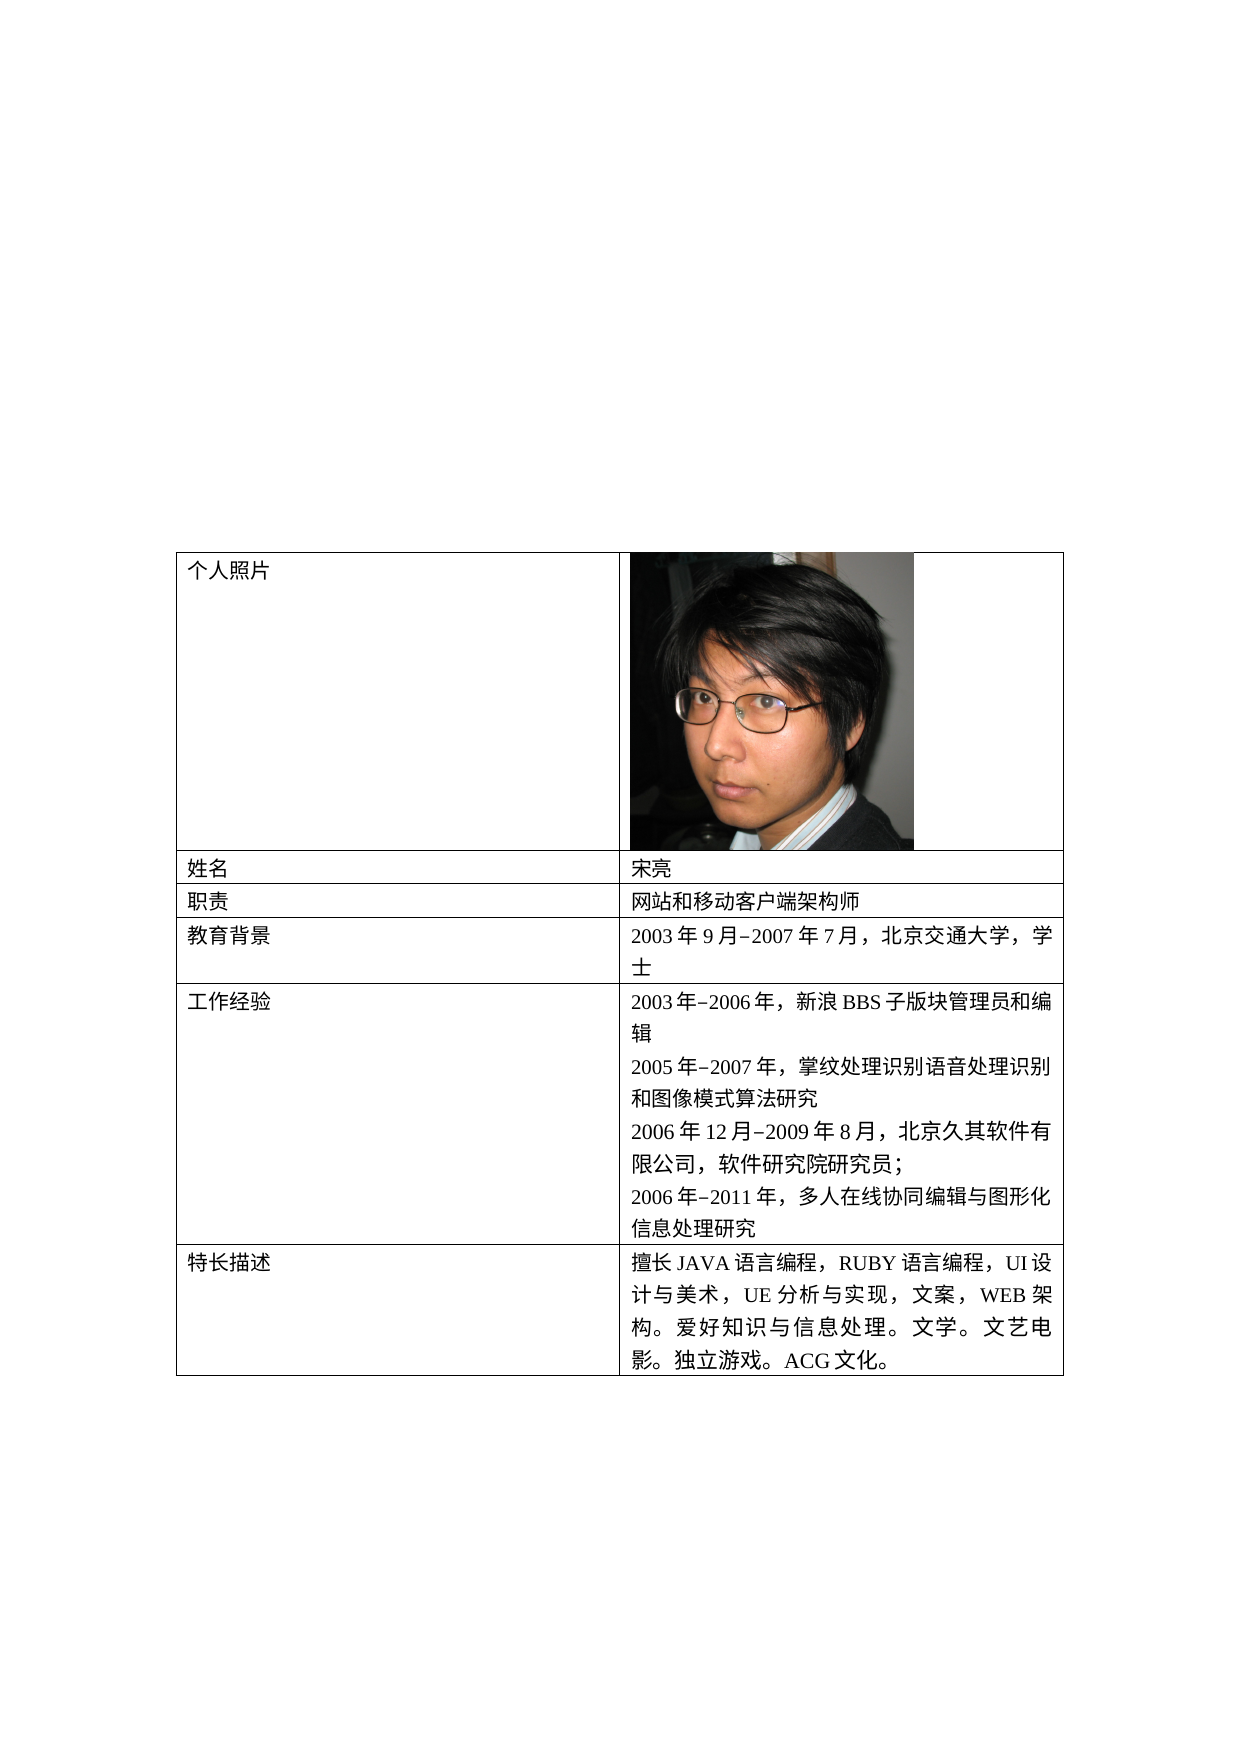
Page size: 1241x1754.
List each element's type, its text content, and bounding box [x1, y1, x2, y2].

table_cell 2003年–2006年，新浪BBS子版块管理员和编辑 2005年–2007年，掌纹处理识别语音处理识别和图像模式算法研究 2006年12月–2009年8月，北京久其软件有限公司，软件研究院研究员； 2006年–2011年，多人在线协同编辑与图形化信息处理研究 [620, 984, 1063, 1244]
table_header [914, 553, 1063, 849]
table_cell 工作经验 [177, 984, 619, 1244]
table_cell 教育背景 [177, 918, 619, 983]
table_cell 职责 [177, 884, 619, 917]
table_cell 特长描述 [177, 1245, 619, 1375]
table_cell 姓名 [177, 851, 619, 883]
table_header 个人照片 [177, 553, 619, 849]
table_cell 宋亮 [620, 851, 1063, 883]
picture [630, 552, 914, 850]
table_cell 网站和移动客户端架构师 [620, 884, 1063, 917]
table_cell 擅长JAVA语言编程，RUBY语言编程，UI设计与美术，UE分析与实现，文案，WEB架构。爱好知识与信息处理。文学。文艺电影。独立游戏。ACG文化。 [620, 1245, 1063, 1375]
table_header [620, 553, 630, 849]
table_cell 2003年9月–2007年7月，北京交通大学，学士 [620, 918, 1063, 983]
